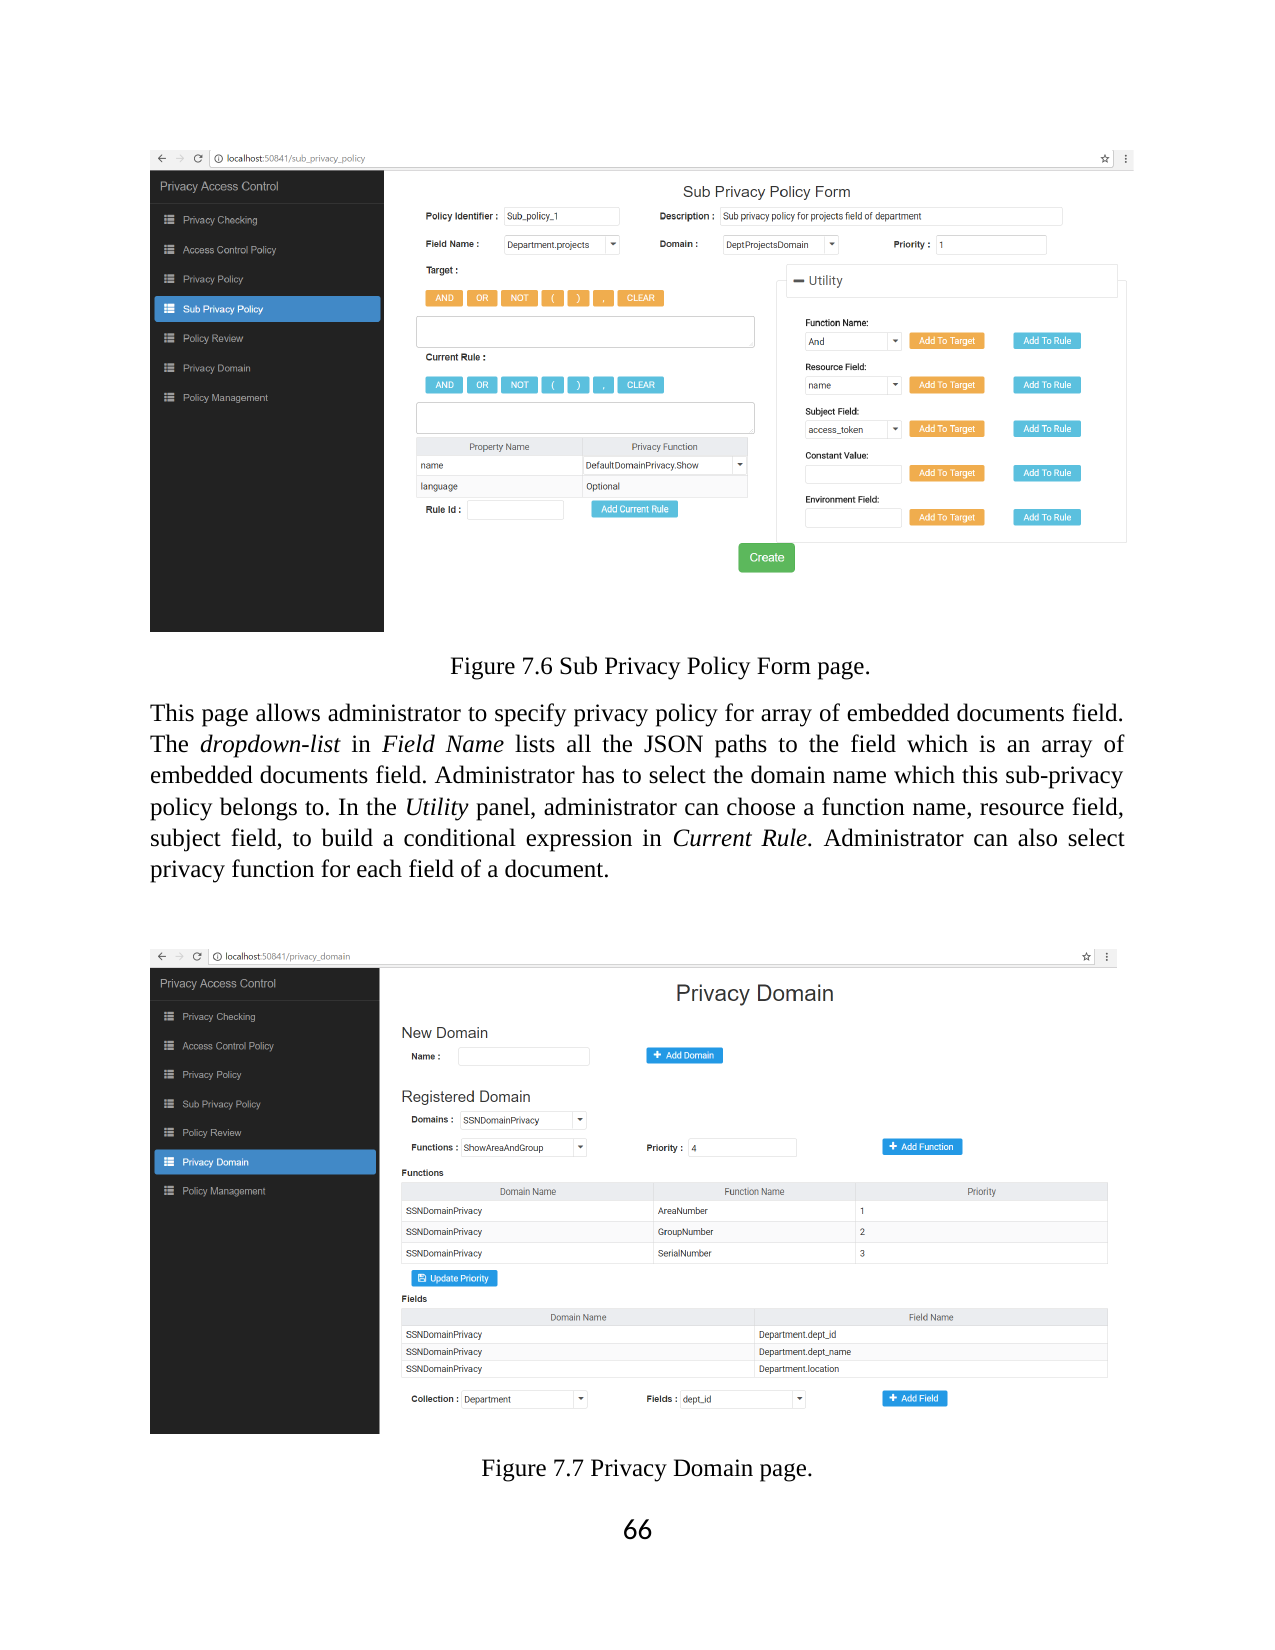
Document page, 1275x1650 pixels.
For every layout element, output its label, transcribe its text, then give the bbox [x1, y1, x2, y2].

picture [150, 150, 1134, 632]
text Figure 7.6 Sub Privacy Policy Form page. [150, 651, 1125, 679]
text Figure 7.7 Privacy Domain page. [150, 1453, 1125, 1481]
picture [150, 949, 1117, 1434]
text This page allows administrator to specify privacy policy for array of embedded documents field. The dropdown-list in Field Name lists all the JSON paths to the field which is an array of embedded documents field. Administrator has to select the domain name which this sub-privacy policy belongs to. In the Utility panel, administrator can choose a function name, resource field, subject field, to build a conditional expression in Current Rule. Administrator can also select privacy function for each field of a document. [150, 698, 1125, 882]
